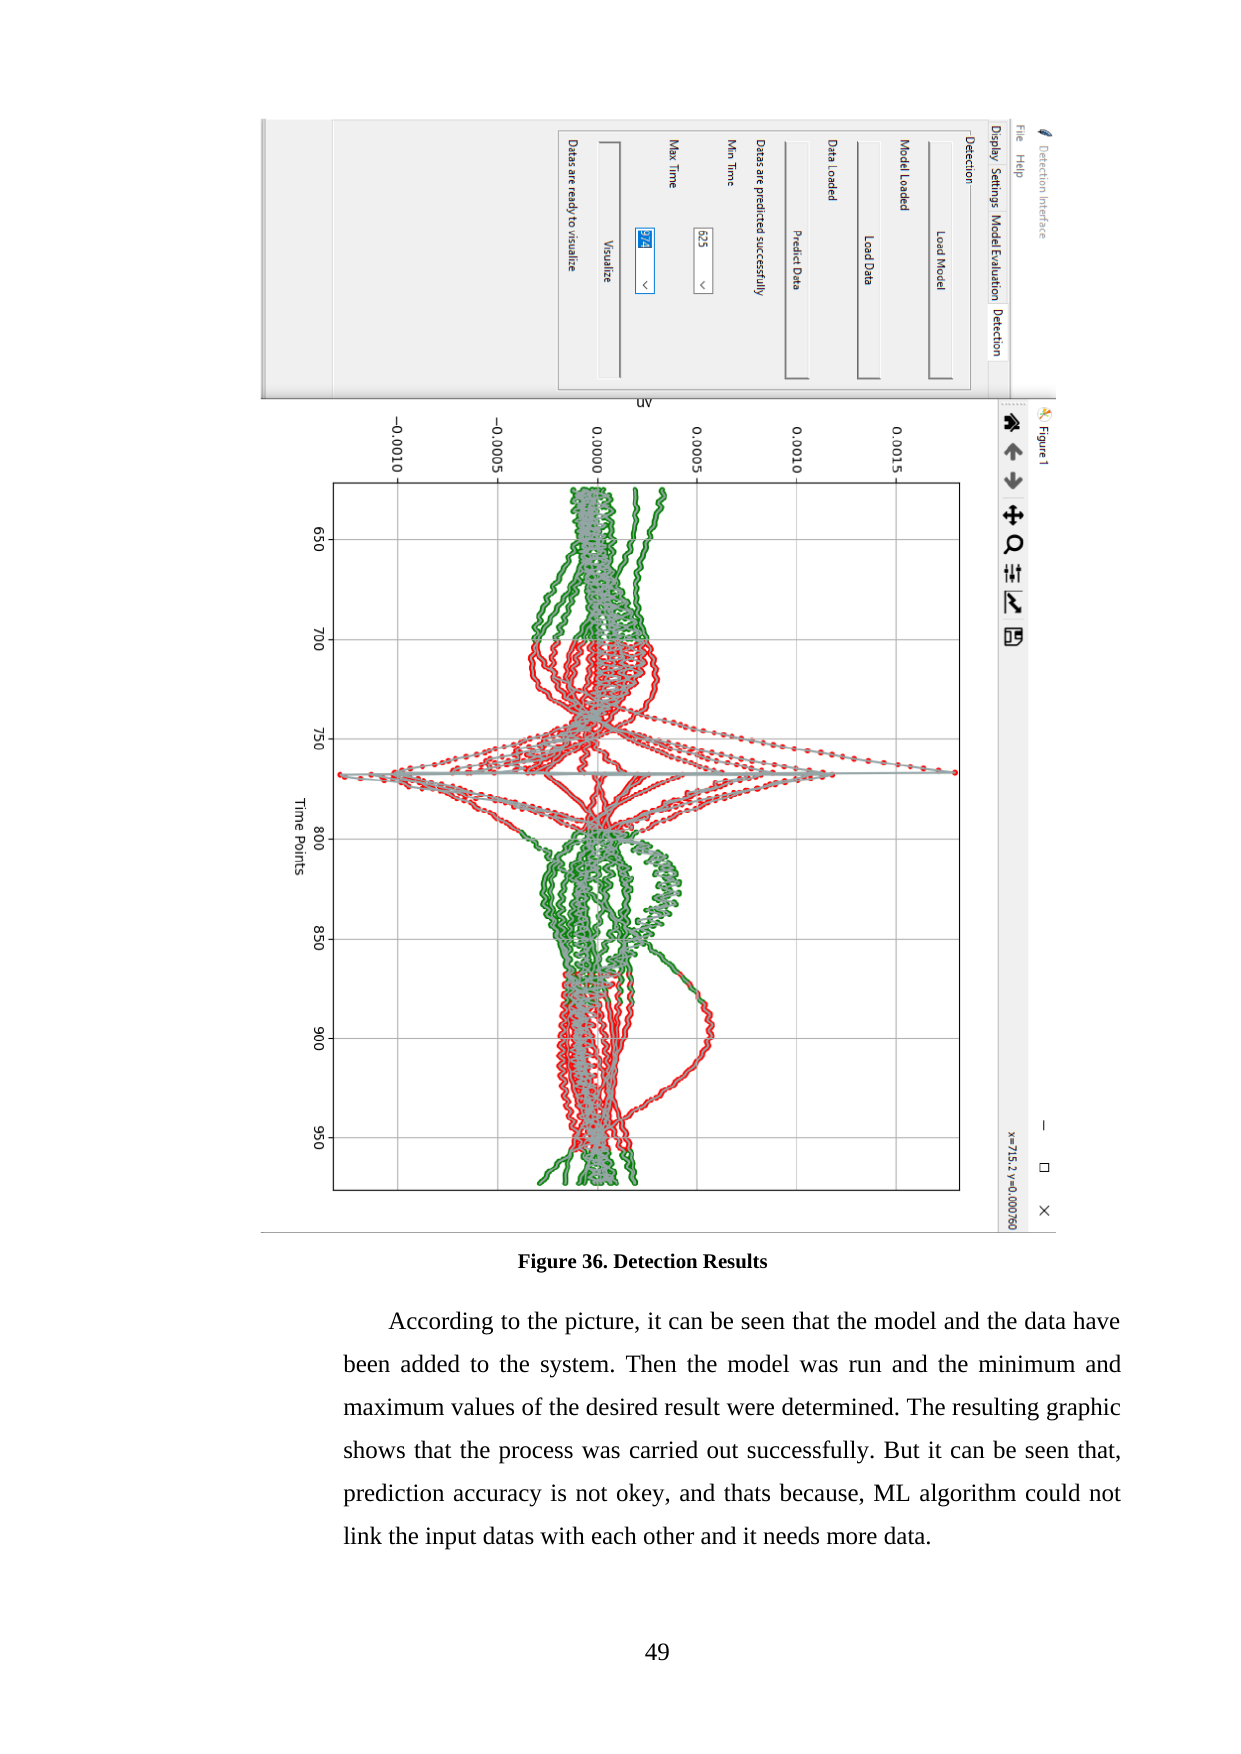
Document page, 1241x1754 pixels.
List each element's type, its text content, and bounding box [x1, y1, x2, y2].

text Figure 36. Detection Results [118, 1249, 1122, 1273]
text According to the picture, it can be seen that the model and the data have been added to the system. Then the model was run and the minimum and maximum values of the desired result were determined. The resulting graphic shows that the process was carried out successfully. But it can be seen that, prediction accuracy is not okey, and thats because, ML algorithm could not link the input datas with each other and it needs more data. [343, 1306, 1122, 1550]
picture [261, 120, 1055, 1232]
